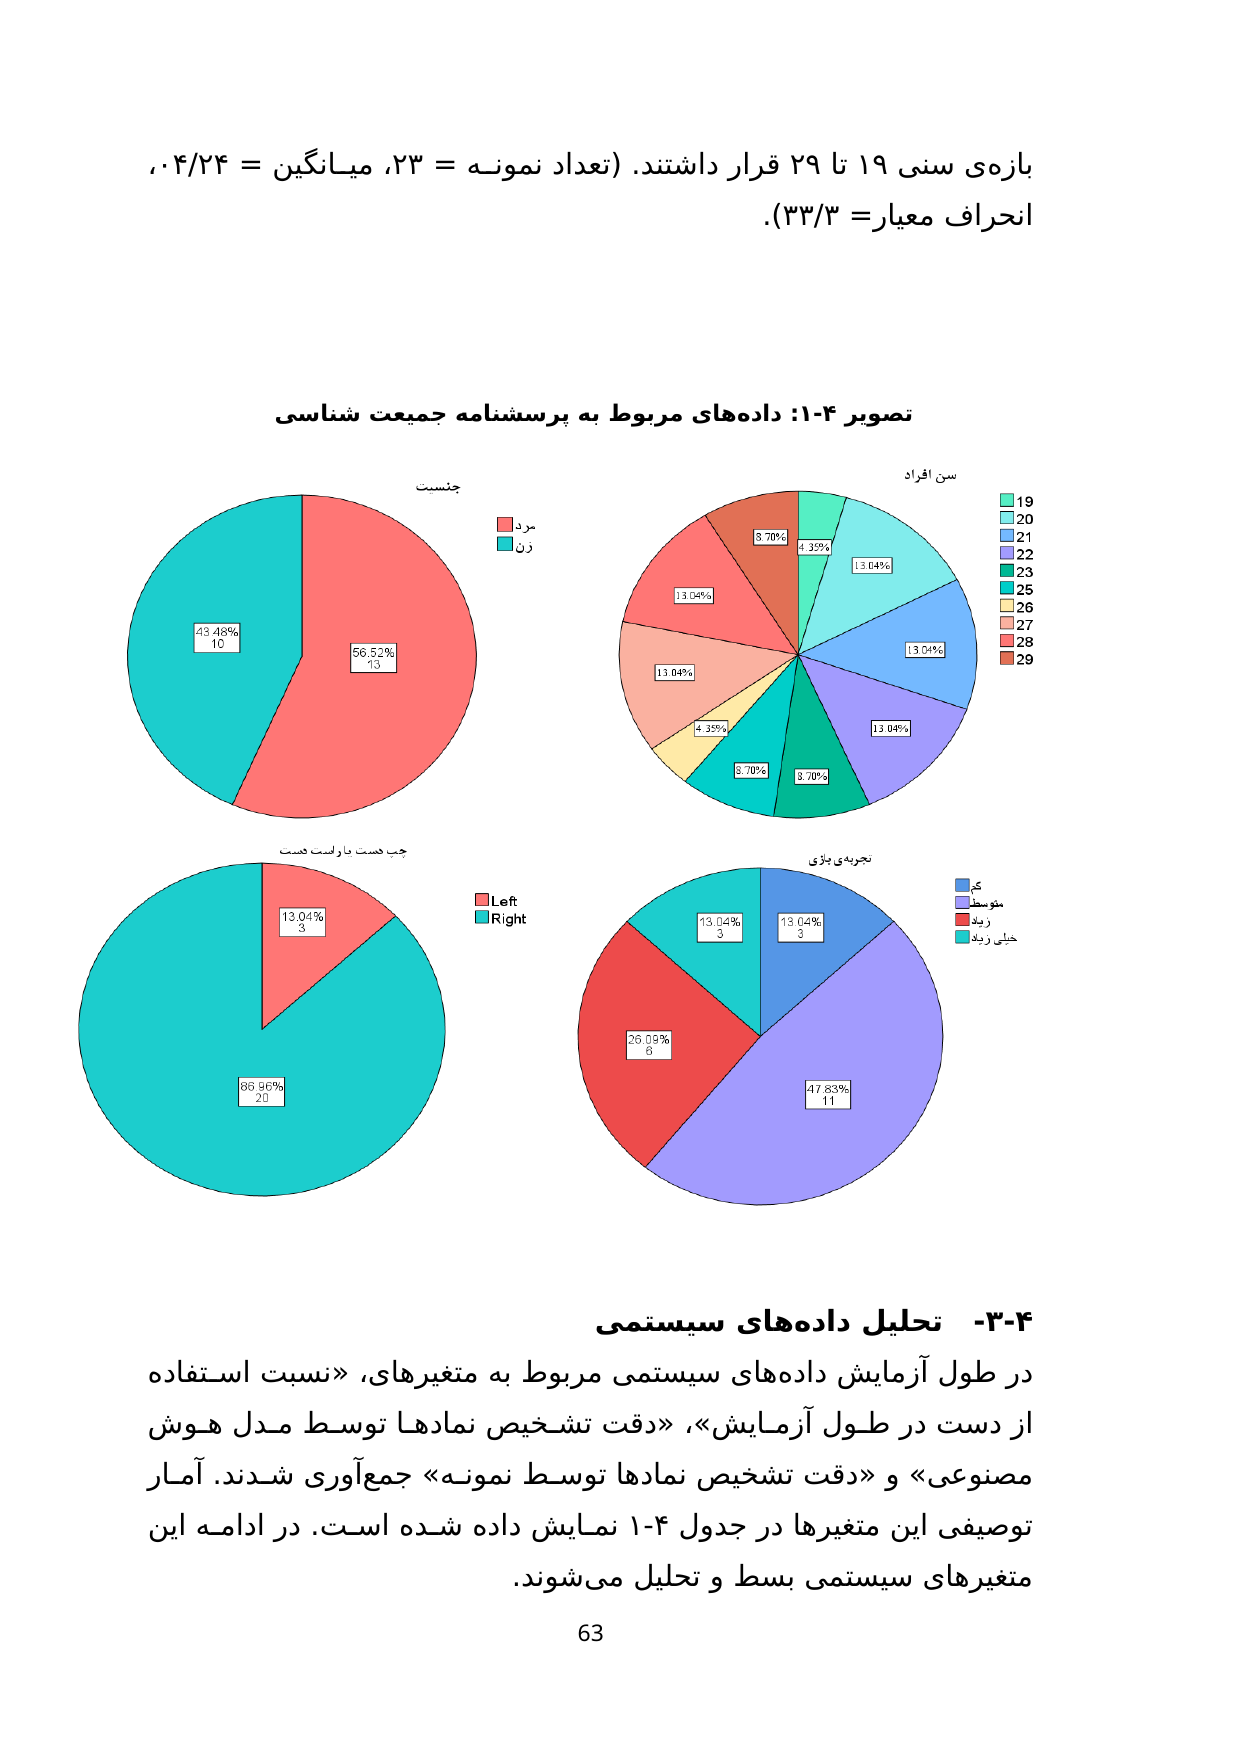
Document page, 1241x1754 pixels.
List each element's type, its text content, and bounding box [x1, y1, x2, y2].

picture [576, 456, 1063, 822]
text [148, 148, 1033, 233]
picture [570, 848, 1028, 1209]
text تصویر ۴-۱: داده‌های مربوط به پرسشنامه جمیعت شناسی [148, 401, 1033, 427]
picture [123, 455, 542, 822]
text ۳-۴- تحلیل داده‌های سیستمی [148, 1304, 1033, 1338]
text در طول آزمایش داده‌های سیستمی مربوط به متغیر‌های، «نسبت استفاده از دست در طول آزمایش»، «دقت تشخیص نمادها توسط مدل هوش مصنوعی» و «دقت تشخیص نمادها توسط نمونه» جمع‌آوری شدند. آمار توصیفی این متغیرها در جدول ۴-۱ نمایش داده شده است. در ادامه این متغیرهای سیستمی بسط و تحلیل می‌شوند. [148, 1355, 1033, 1593]
picture [74, 838, 535, 1200]
